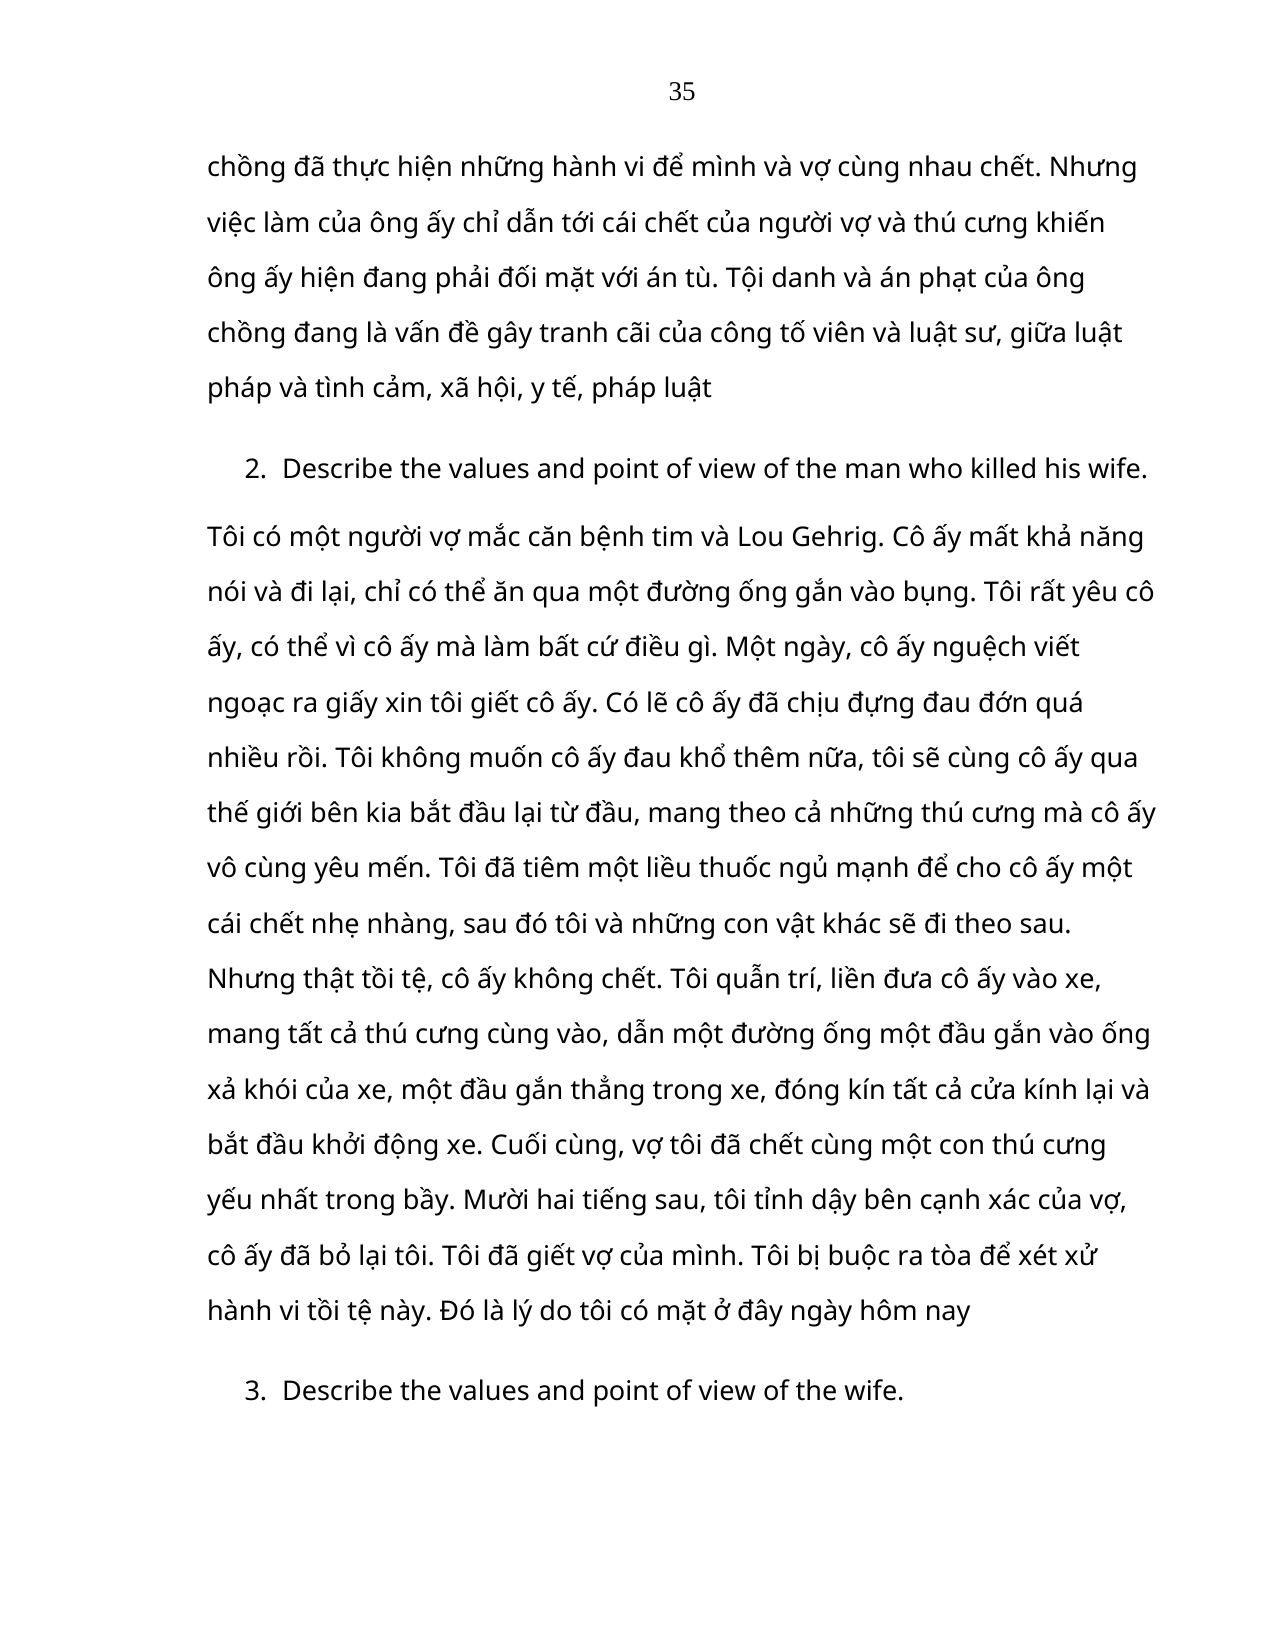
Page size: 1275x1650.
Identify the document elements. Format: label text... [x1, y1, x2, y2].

list Describe the values and point of view of the man who killed his wife. [244, 449, 1157, 486]
list Describe the values and point of view of the wife. [244, 1372, 1157, 1409]
text Tôi có một người vợ mắc căn bệnh tim và Lou Gehrig. Cô ấy mất khả năng nói và đi lại, chỉ có thể ăn qua một đường ống gắn vào bụng. Tôi rất yêu cô ấy, có thể vì cô ấy mà làm bất cứ điều gì. Một ngày, cô ấy nguệch viết ngoạc ra giấy xin tôi giết cô ấy. Có lẽ cô ấy đã chịu đựng đau đớn quá nhiều rồi. Tôi không muốn cô ấy đau khổ thêm nữa, tôi sẽ cùng cô ấy qua thế giới bên kia bắt đầu lại từ đầu, mang theo cả những thú cưng mà cô ấy vô cùng yêu mến. Tôi đã tiêm một liều thuốc ngủ mạnh để cho cô ấy một cái chết nhẹ nhàng, sau đó tôi và những con vật khác sẽ đi theo sau. Nhưng thật tồi tệ, cô ấy không chết. Tôi quẫn trí, liền đưa cô ấy vào xe, mang tất cả thú cưng cùng vào, dẫn một đường ống một đầu gắn vào ống xả khói của xe, một đầu gắn thẳng trong xe, đóng kín tất cả cửa kính lại và bắt đầu khởi động xe. Cuối cùng, vợ tôi đã chết cùng một con thú cưng yếu nhất trong bầy. Mười hai tiếng sau, tôi tỉnh dậy bên cạnh xác của vợ, cô ấy đã bỏ lại tôi. Tôi đã giết vợ của mình. Tôi bị buộc ra tòa để xét xử hành vi tồi tệ này. Đó là lý do tôi có mặt ở đây ngày hôm nay [207, 517, 1157, 1328]
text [207, 148, 1157, 406]
